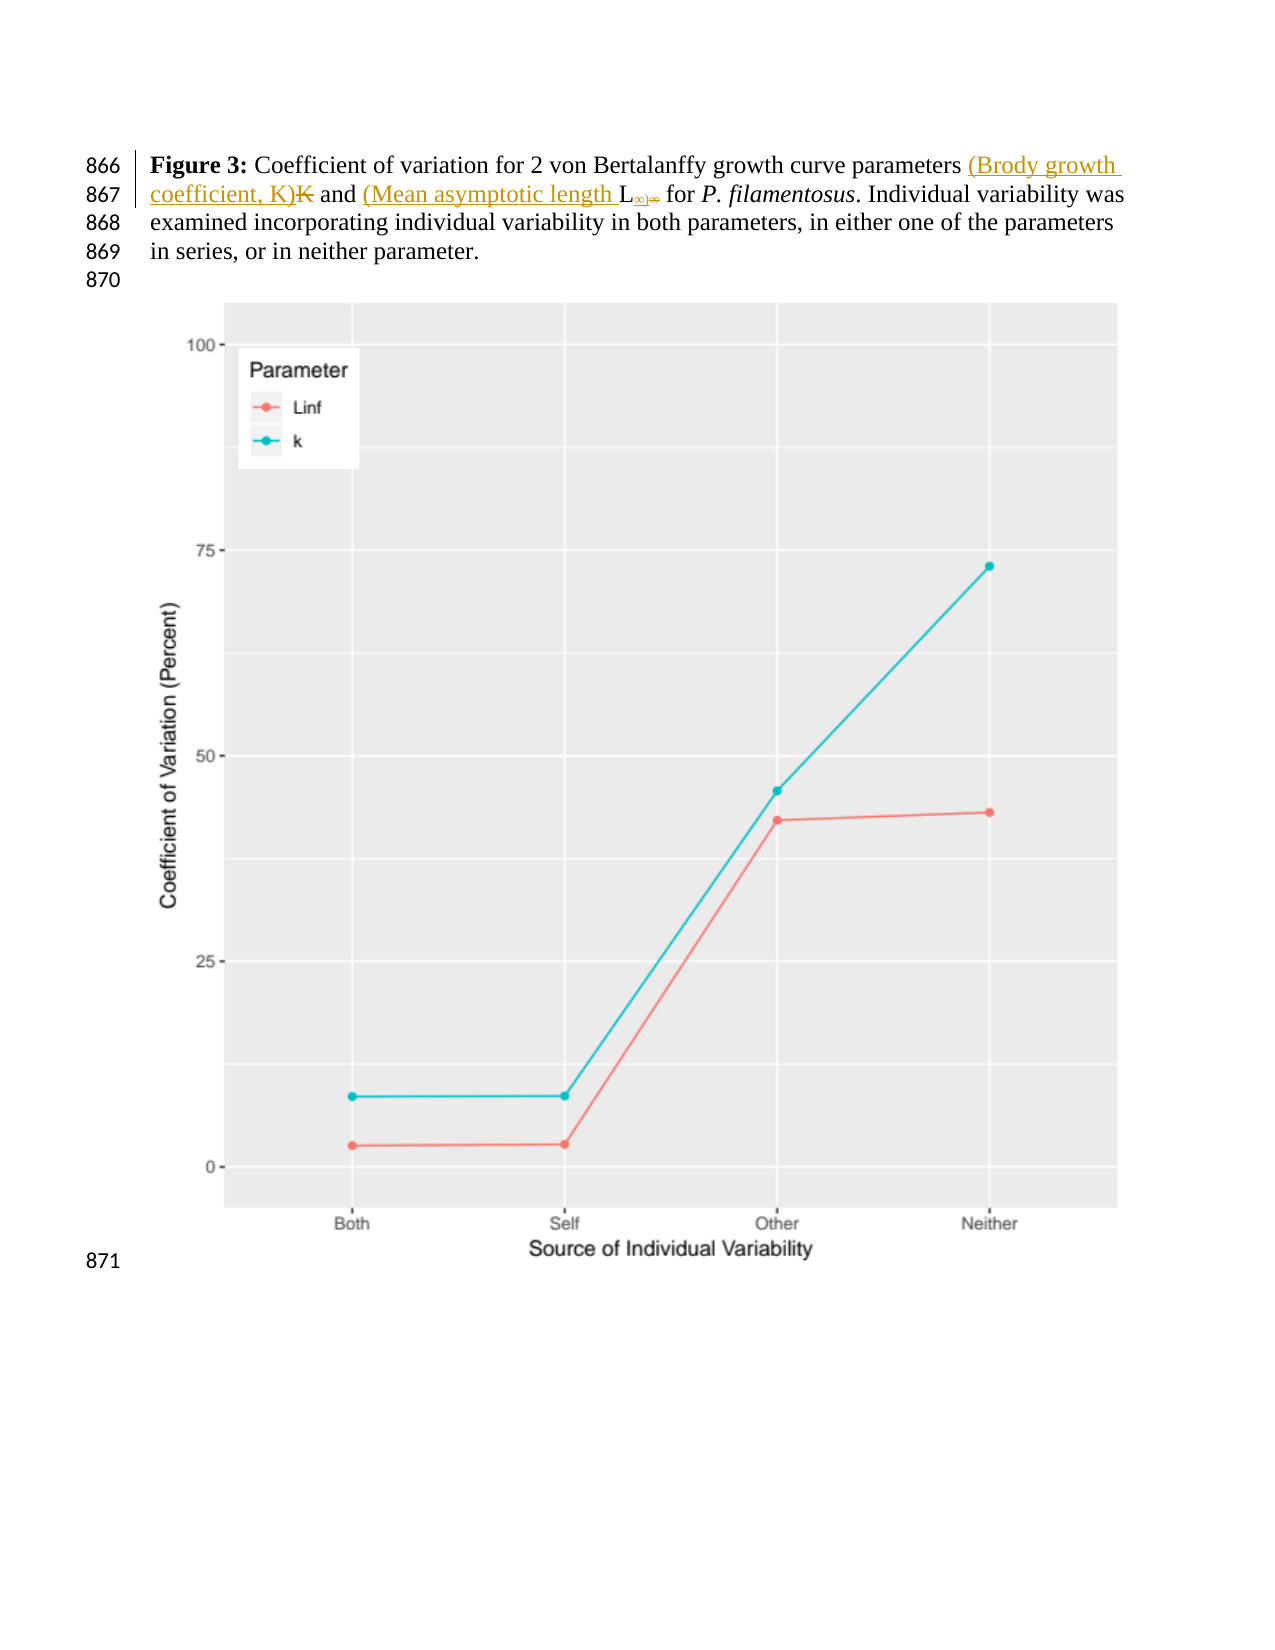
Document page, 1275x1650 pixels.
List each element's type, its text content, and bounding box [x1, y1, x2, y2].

text Figure 3: Coefficient of variation for 2 von Bertalanffy growth curve parameters and L for P. filamentosus. Individual variability was examined incorporating individual variability in both parameters, in either one of the parameters in series, or in neither parameter. [150, 150, 1125, 265]
